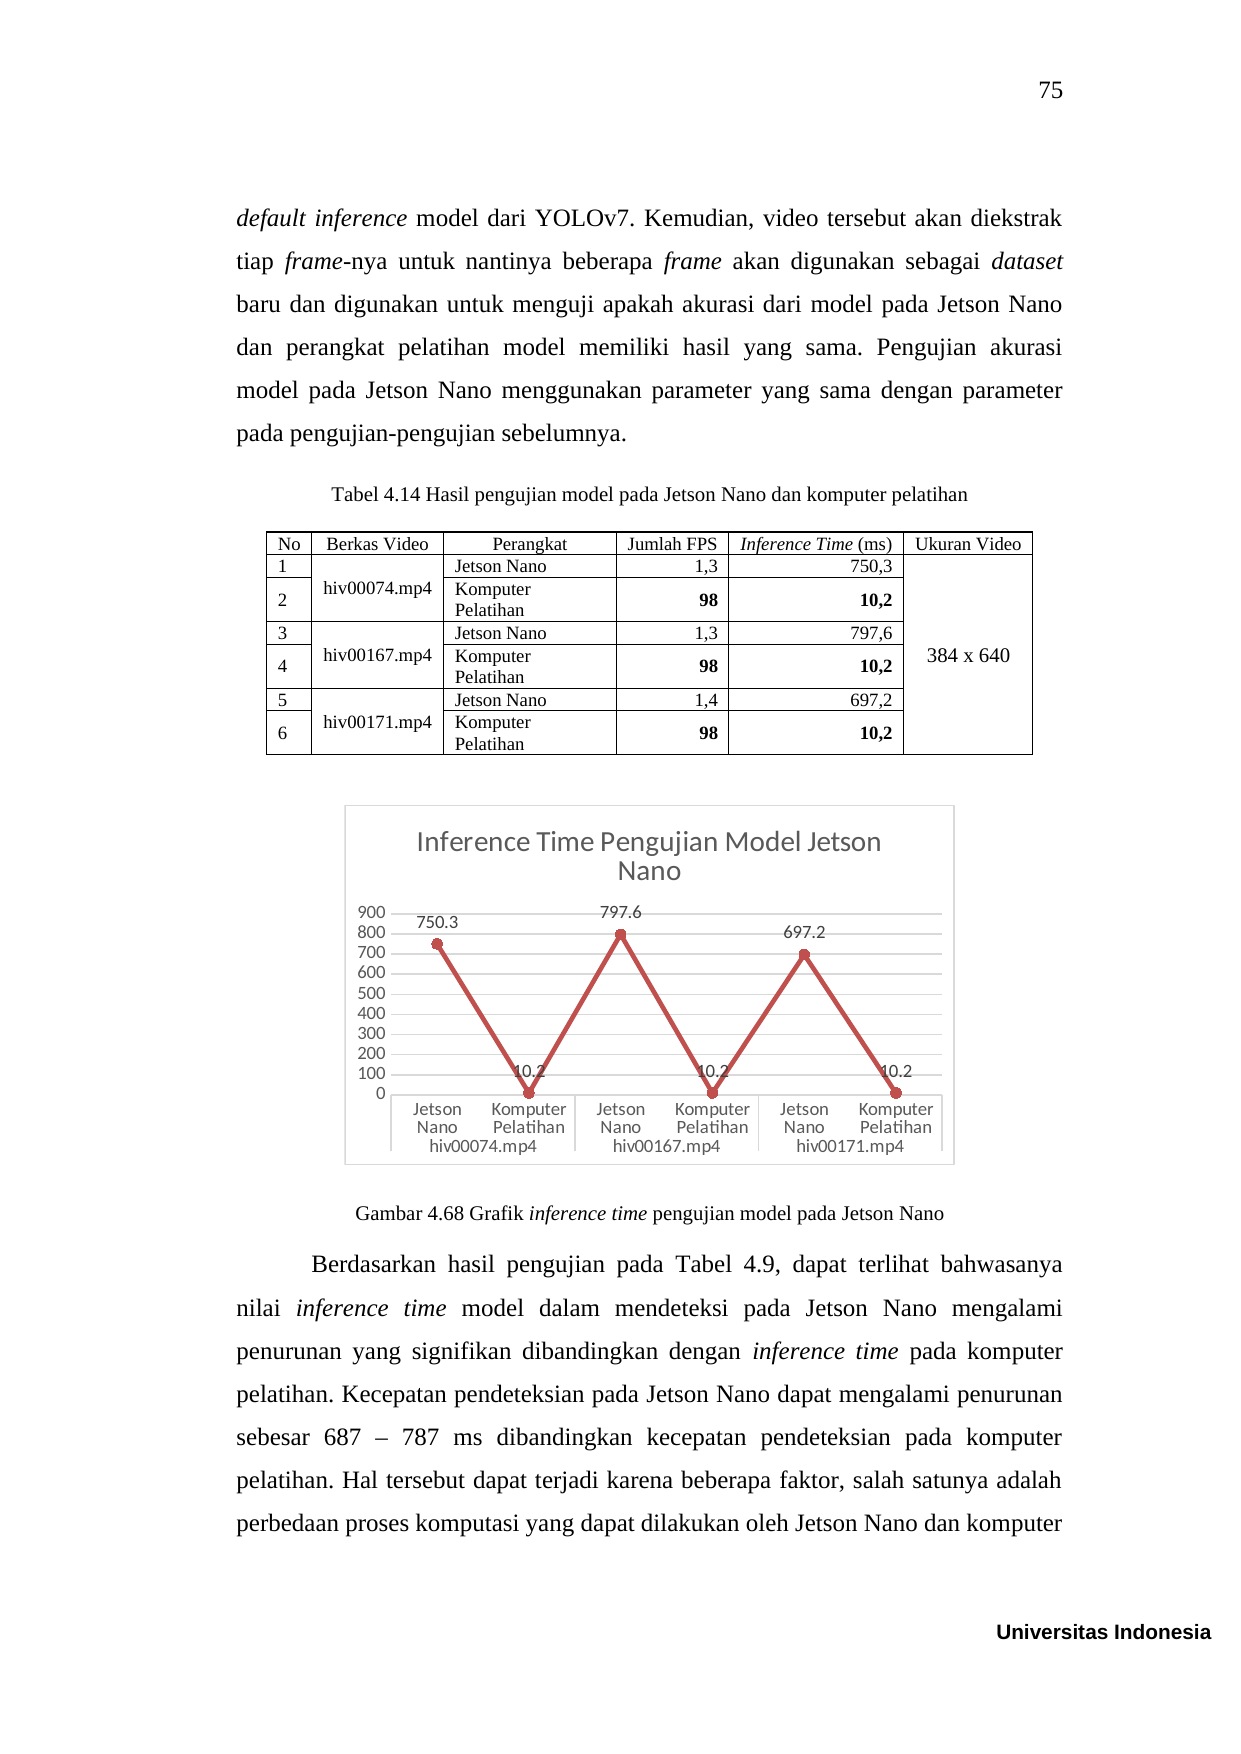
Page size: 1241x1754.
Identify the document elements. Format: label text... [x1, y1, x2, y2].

table_cell hiv00171.mp4 [312, 689, 443, 754]
table_cell 10,2 [729, 711, 903, 754]
table_cell 98 [617, 645, 728, 688]
table_header Berkas Video [312, 533, 443, 554]
table_header No [267, 533, 311, 554]
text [236, 203, 1063, 447]
table_cell 6 [267, 711, 311, 754]
table_cell 98 [617, 711, 728, 754]
table_cell 2 [267, 578, 311, 621]
table_cell 3 [267, 622, 311, 643]
table_cell 1,3 [617, 555, 728, 577]
table_cell Komputer Pelatihan [444, 578, 616, 621]
table_header Ukuran Video [904, 533, 1032, 554]
table_header Jumlah FPS [617, 533, 728, 554]
table_cell Komputer Pelatihan [444, 711, 616, 754]
table_cell 697,2 [729, 689, 903, 710]
table_cell hiv00074.mp4 [312, 555, 443, 621]
table_cell 750,3 [729, 555, 903, 577]
table_cell 1,4 [617, 689, 728, 710]
table_cell Jetson Nano [444, 622, 616, 643]
table_cell 1,3 [617, 622, 728, 643]
table_cell Komputer Pelatihan [444, 645, 616, 688]
table_cell 797,6 [729, 622, 903, 643]
table_cell 384 x 640 [904, 555, 1032, 754]
table_header Inference Time (ms) [729, 533, 903, 554]
table_cell 5 [267, 689, 311, 710]
table_header Perangkat [444, 533, 616, 554]
table_cell 4 [267, 645, 311, 688]
table_cell hiv00167.mp4 [312, 622, 443, 688]
table_cell 1 [267, 555, 311, 577]
table_cell 10,2 [729, 578, 903, 621]
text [236, 1249, 1063, 1537]
table_cell 98 [617, 578, 728, 621]
table_cell Jetson Nano [444, 555, 616, 577]
table_cell Jetson Nano [444, 689, 616, 710]
table_cell 10,2 [729, 645, 903, 688]
